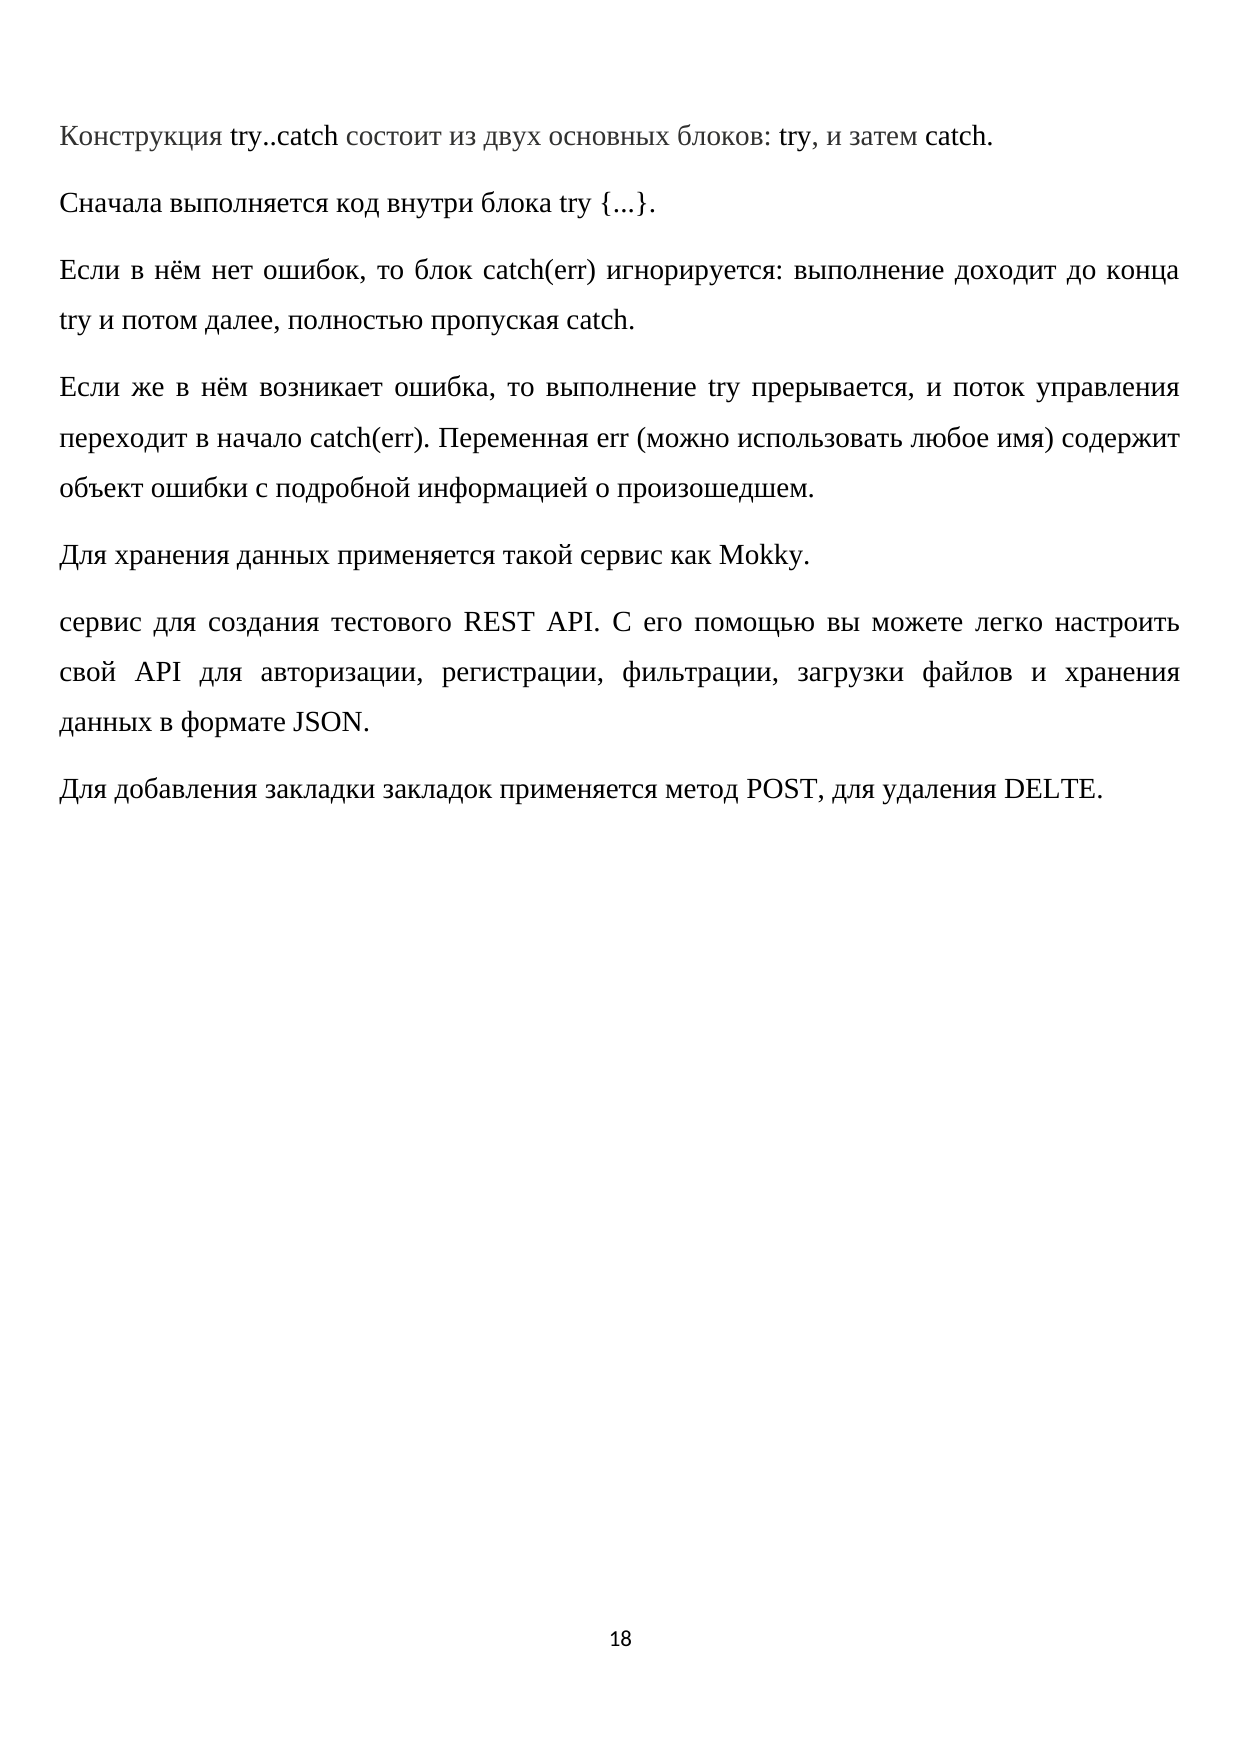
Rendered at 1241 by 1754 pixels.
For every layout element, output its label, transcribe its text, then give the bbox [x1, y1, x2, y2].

text Для хранения данных применяется такой сервис как Mokky. [59, 537, 1181, 571]
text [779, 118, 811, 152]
text Если же в нём возникает ошибка, то выполнение try прерывается, и поток управления переходит в начало catch(err). Переменная err (можно использовать любое имя) содержит объект ошибки с подробной информацией о произошедшем. [59, 369, 1181, 503]
text Конструкция try..catch состоит из двух основных блоков: try, и затем catch. [925, 118, 1181, 152]
text Для добавления закладки закладок применяется метод POST, для удаления DELTE. [59, 772, 1181, 805]
text сервис для создания тестового REST API. С его помощью вы можете легко настроить свой API для авторизации, регистрации, фильтрации, загрузки файлов и хранения данных в формате JSON. [59, 604, 1181, 738]
text Если в нём нет ошибок, то блок catch(err) игнорируется: выполнение доходит до конца try и потом далее, полностью пропуская catch. [59, 252, 1181, 336]
text Сначала выполняется код внутри блока try {...}. [59, 185, 1181, 219]
